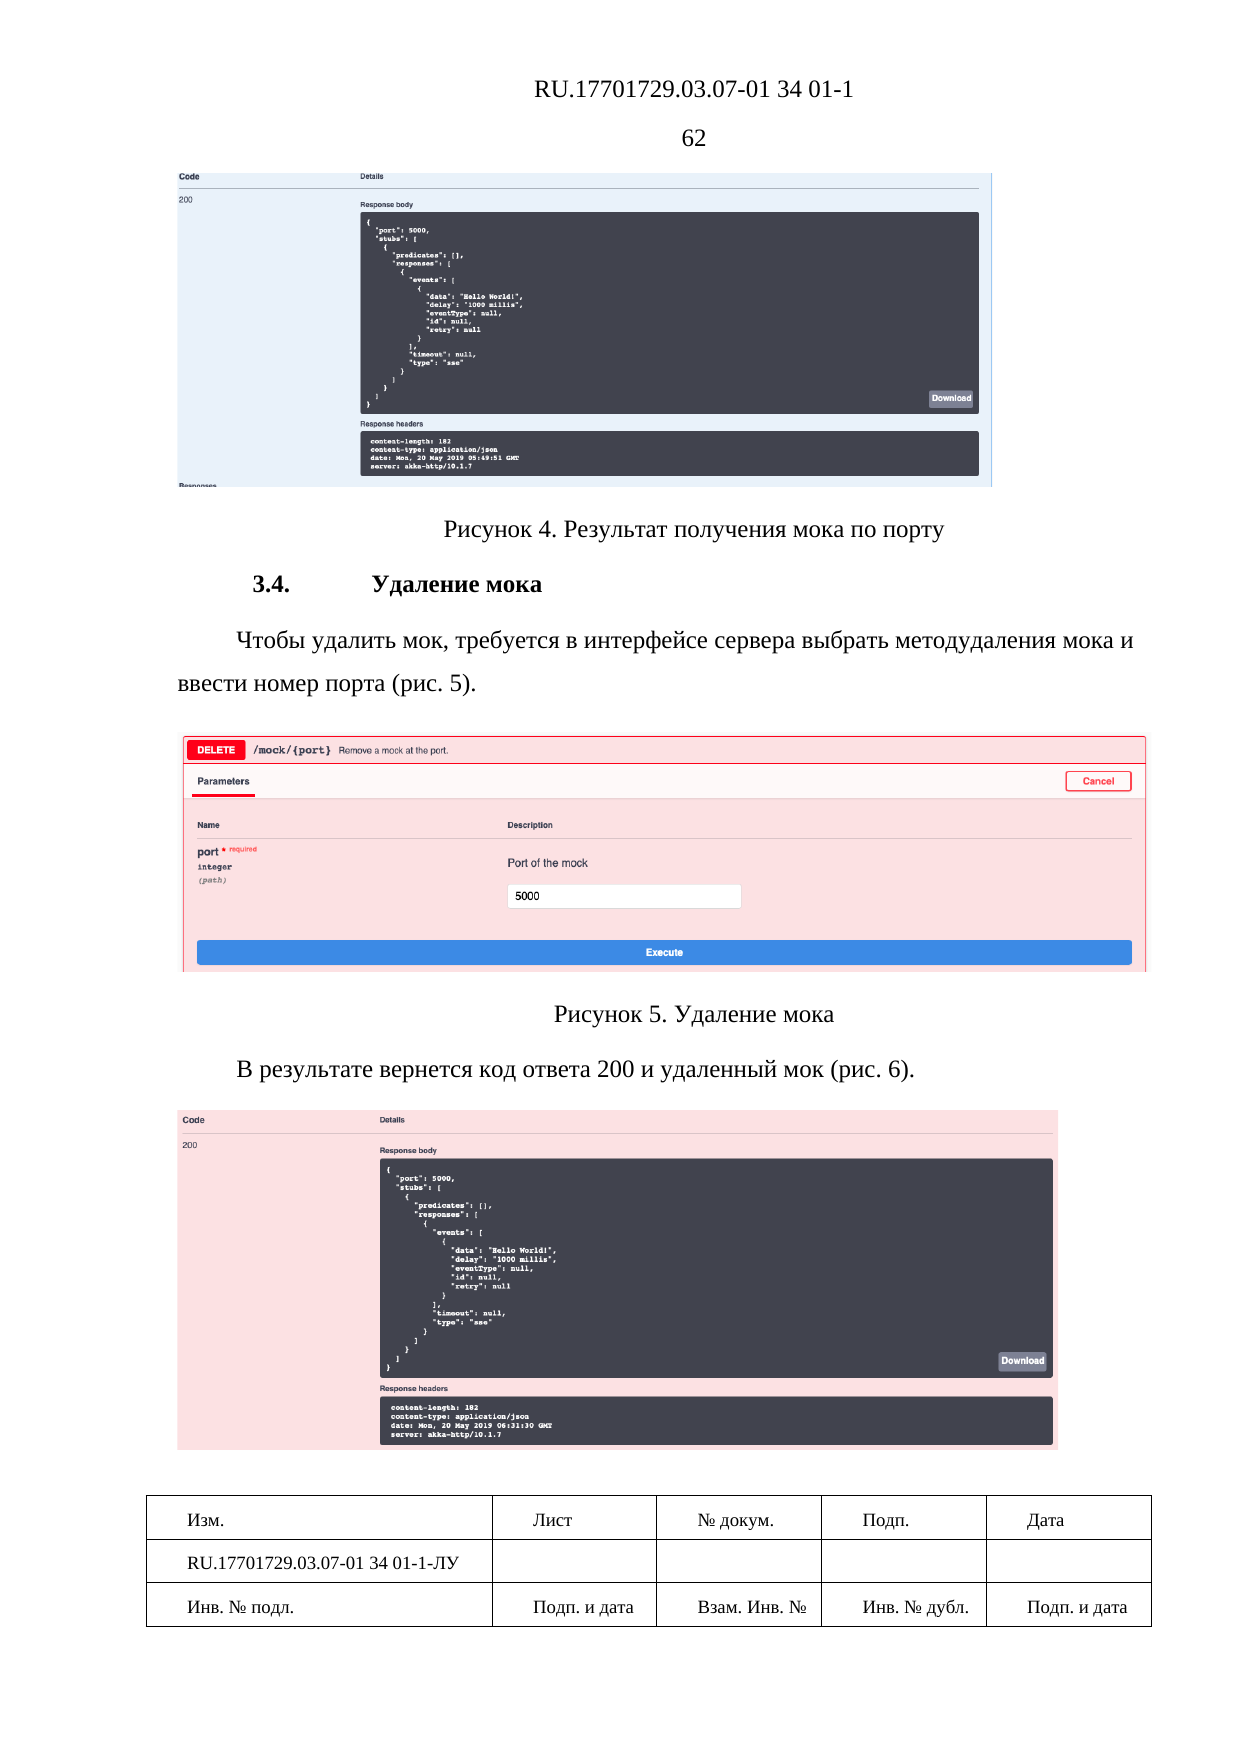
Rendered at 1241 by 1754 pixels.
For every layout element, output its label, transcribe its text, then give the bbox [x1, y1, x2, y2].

text В результате вернется код ответа 200 и удаленный мок (рис. 6). [177, 1054, 1152, 1083]
picture [177, 732, 1152, 972]
text Чтобы удалить мок, требуется в интерфейсе сервера выбрать методудаления мока и ввести номер порта (рис. 5). [177, 625, 1152, 697]
text Рисунок 4. Результат получения мока по порту [177, 514, 1152, 542]
picture [177, 1110, 1059, 1450]
picture [177, 173, 993, 487]
text Рисунок 5. Удаление мока [177, 999, 1152, 1028]
list Удаление мока [252, 569, 1152, 598]
